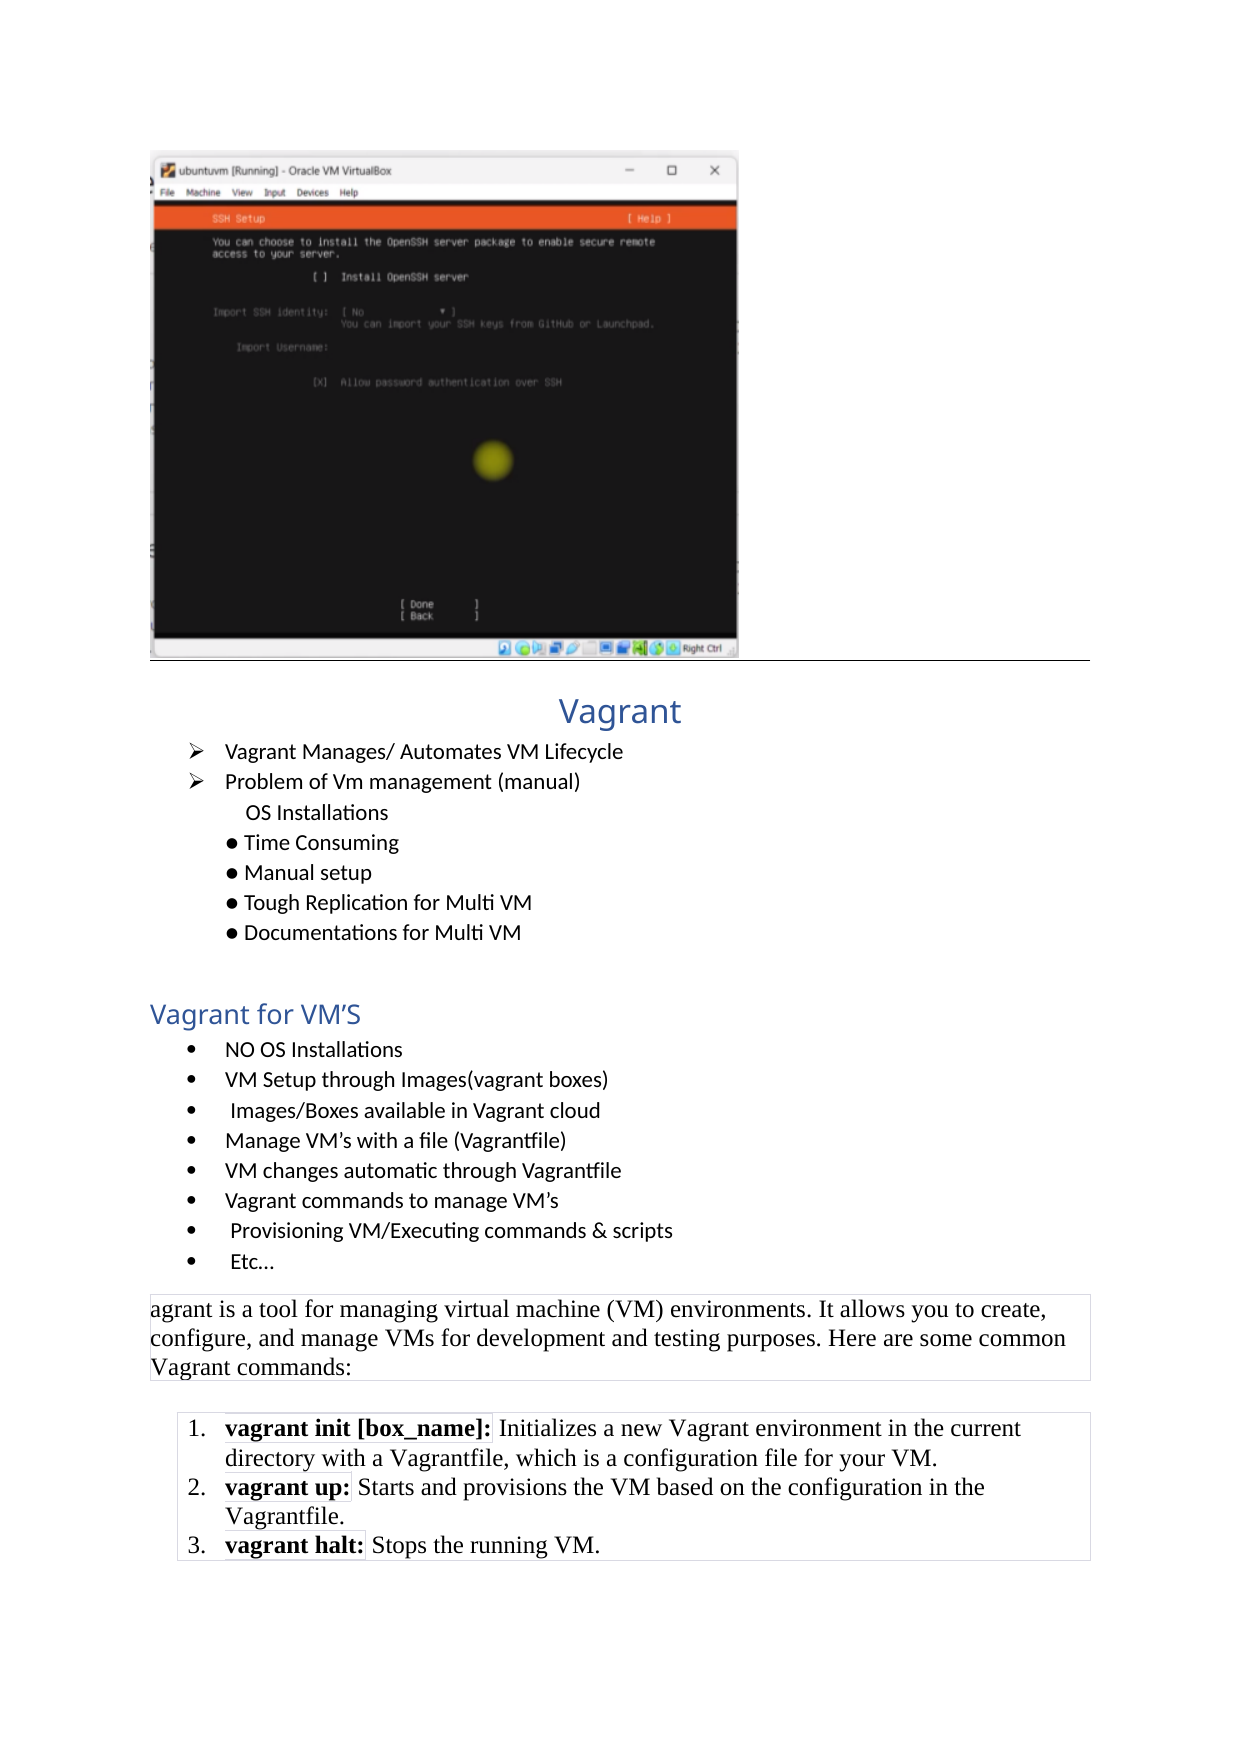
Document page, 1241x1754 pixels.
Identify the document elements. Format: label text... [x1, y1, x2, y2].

list ● Time Consuming [225, 828, 1090, 856]
picture [150, 150, 739, 658]
list OS Installations [225, 798, 1090, 826]
list vagrant halt: Stops the running VM. [178, 1529, 1090, 1560]
list vagrant init [box_name]: Initializes a new Vagrant environment in the current directory with a Vagrantfile, which is a configuration file for your VM. [178, 1413, 1090, 1471]
subtitle Vagrant for VM’S [150, 996, 1090, 1032]
text agrant is a tool for managing virtual machine (VM) environments. It allows you to create, configure, and manage VMs for development and testing purposes. Here are some common Vagrant commands: [151, 1295, 1090, 1380]
list Provisioning VM/Executing commands & scripts [187, 1217, 1090, 1245]
list Manage VM’s with a file (Vagrantfile) [187, 1126, 1090, 1154]
list NO OS Installations [187, 1035, 1090, 1063]
list Vagrant Manages/ Automates VM Lifecycle [187, 737, 1090, 765]
list ● Manual setup [225, 858, 1090, 886]
list Vagrant commands to manage VM’s [187, 1186, 1090, 1214]
list vagrant up: Starts and provisions the VM based on the configuration in the Vagrantfile. [178, 1471, 1090, 1529]
subtitle Vagrant [150, 688, 1090, 734]
list Problem of Vm management (manual) [187, 767, 1090, 796]
list ● Documentations for Multi VM [225, 918, 1090, 947]
list VM changes automatic through Vagrantfile [187, 1156, 1090, 1184]
list Images/Boxes available in Vagrant cloud [187, 1096, 1090, 1124]
list Etc… [187, 1247, 1090, 1275]
list ● Tough Replication for Multi VM [225, 888, 1090, 916]
list VM Setup through Images(vagrant boxes) [187, 1066, 1090, 1094]
